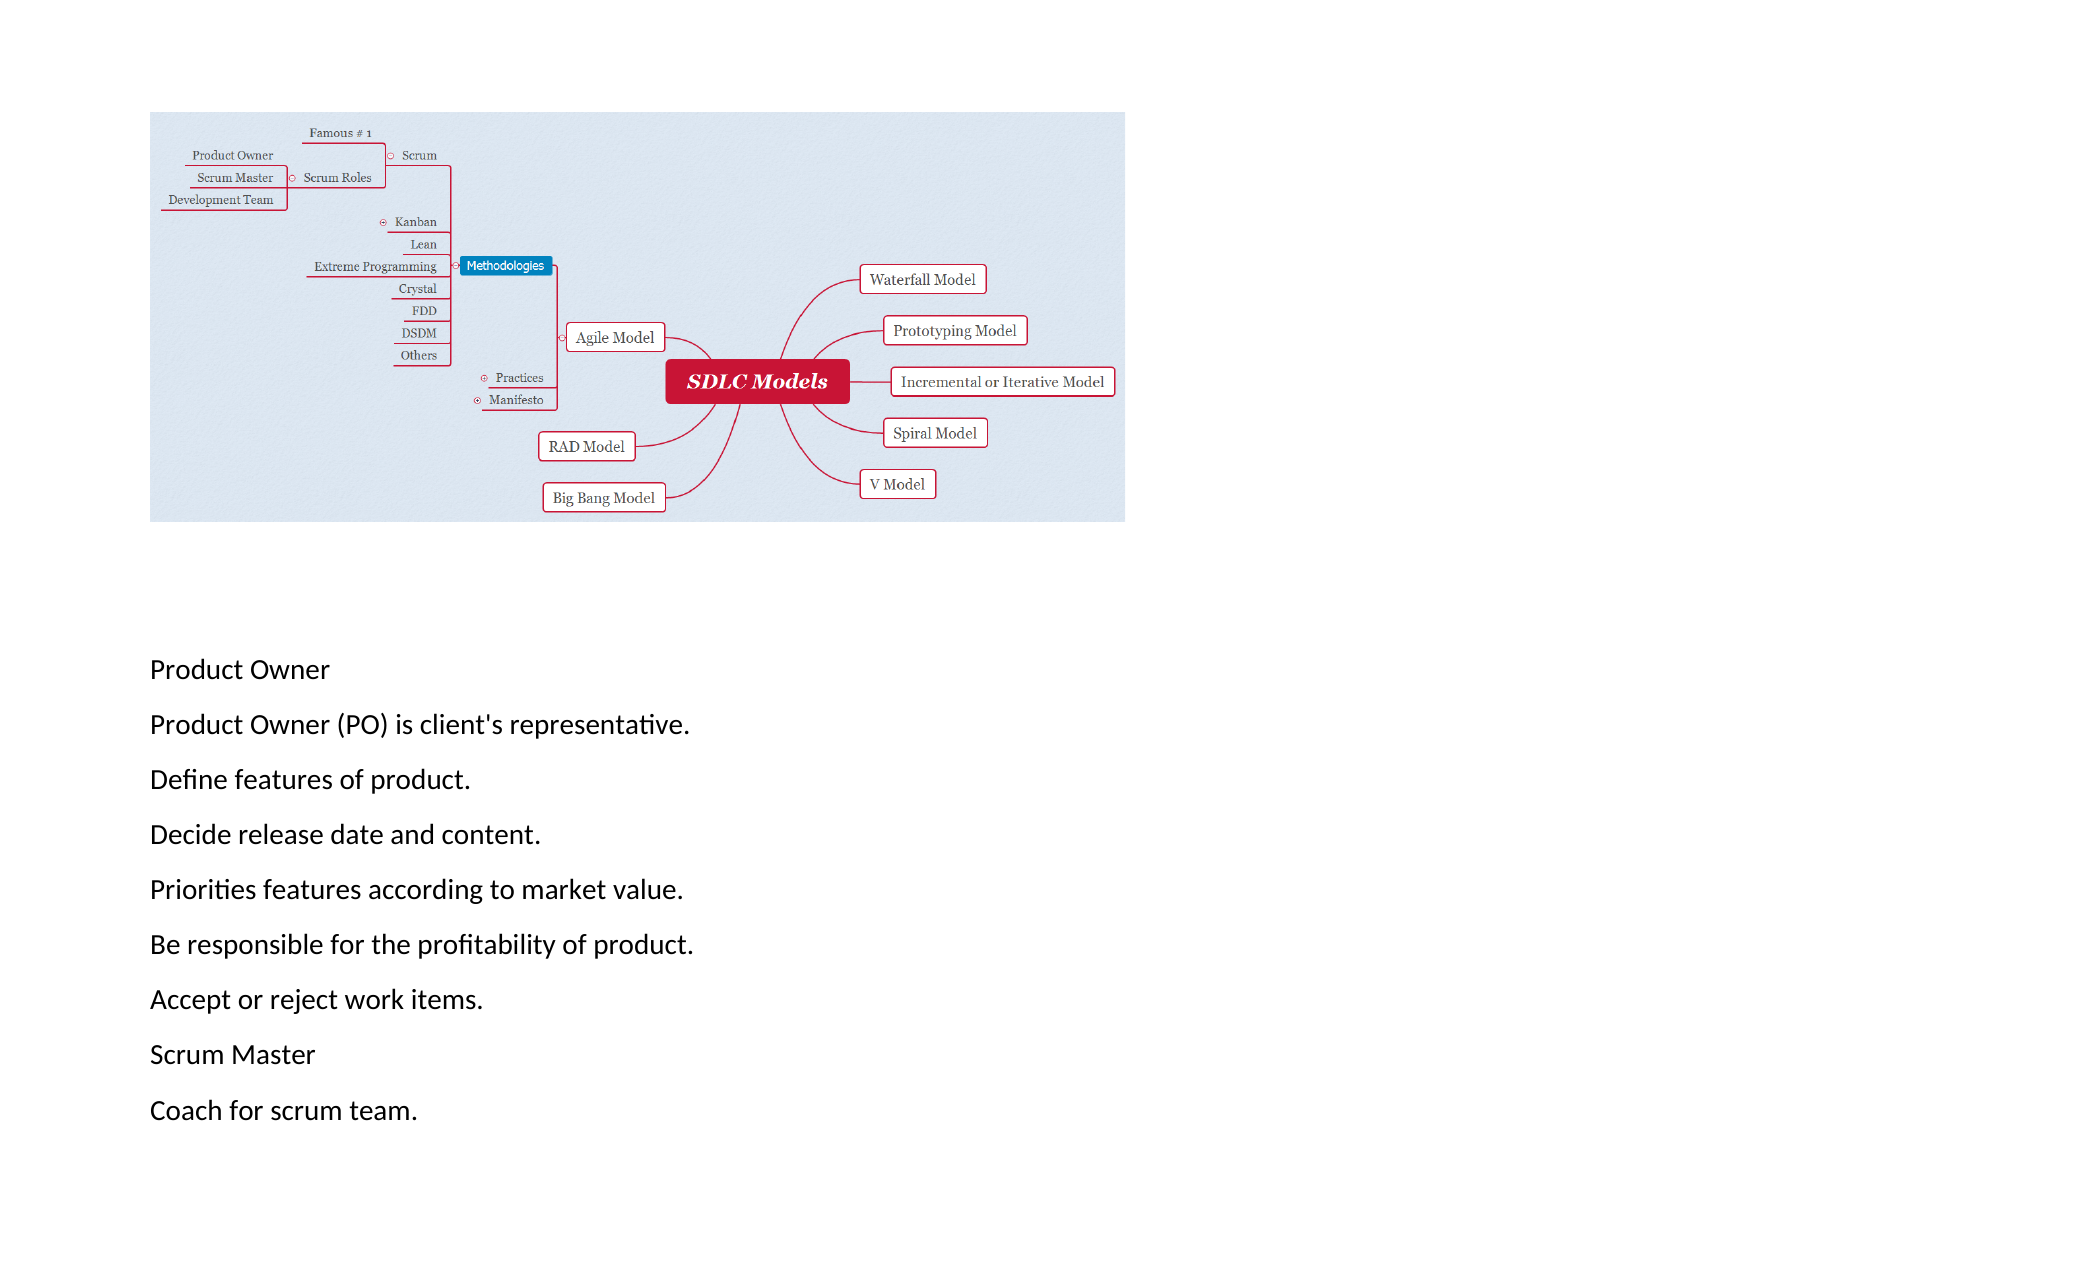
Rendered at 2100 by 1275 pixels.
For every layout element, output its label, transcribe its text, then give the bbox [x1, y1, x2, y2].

text Accept or reject work items. [150, 981, 1950, 1017]
text Coach for scrum team. [150, 1092, 1950, 1127]
text Product Owner [150, 651, 1950, 686]
text Priorities features according to market value. [150, 871, 1950, 907]
text Product Owner (PO) is client's representative. [150, 706, 1950, 741]
text Be responsible for the profitability of product. [150, 926, 1950, 962]
text Scrum Master [150, 1036, 1950, 1072]
text Define features of product. [150, 761, 1950, 797]
text Decide release date and content. [150, 816, 1950, 852]
